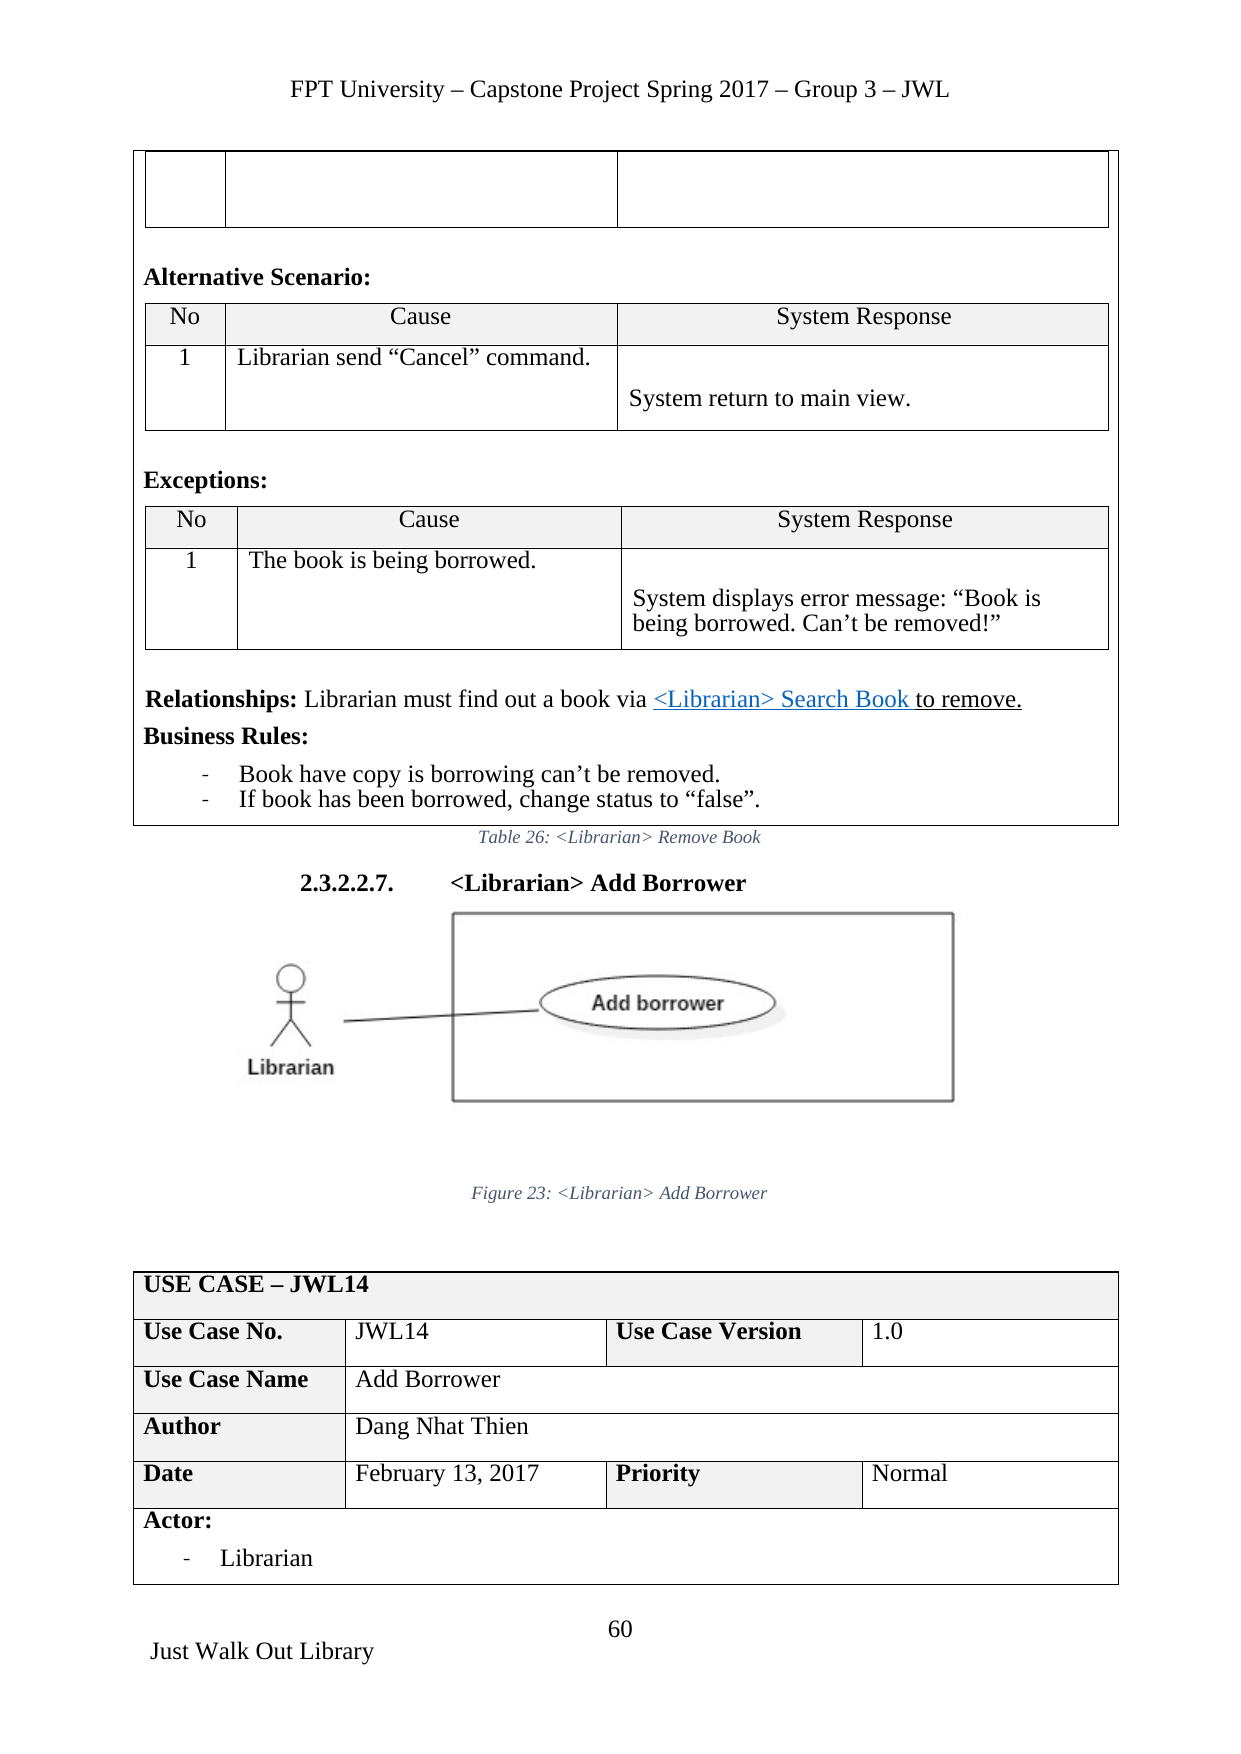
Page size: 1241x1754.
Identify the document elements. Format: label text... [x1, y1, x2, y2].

table_cell Normal [863, 1462, 1118, 1508]
table_cell 1.0 [863, 1320, 1118, 1366]
table_cell Use Case No. [134, 1320, 345, 1366]
table_cell February 13, 2017 [346, 1462, 606, 1508]
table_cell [134, 151, 1118, 824]
table_cell Add Borrower [346, 1367, 1118, 1413]
table_header USE CASE – JWL14 [134, 1273, 1118, 1319]
table_cell Author [134, 1414, 345, 1461]
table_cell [134, 1509, 1118, 1584]
table_cell Priority [607, 1462, 862, 1508]
table_cell Date [134, 1462, 345, 1508]
subtitle <Librarian> Add Borrower [300, 868, 1090, 897]
table_cell Dang Nhat Thien [346, 1414, 1118, 1461]
table_cell Use Case Name [134, 1367, 345, 1413]
table_cell JWL14 [346, 1320, 606, 1366]
table_cell Use Case Version [607, 1320, 862, 1366]
picture [225, 898, 1016, 1164]
